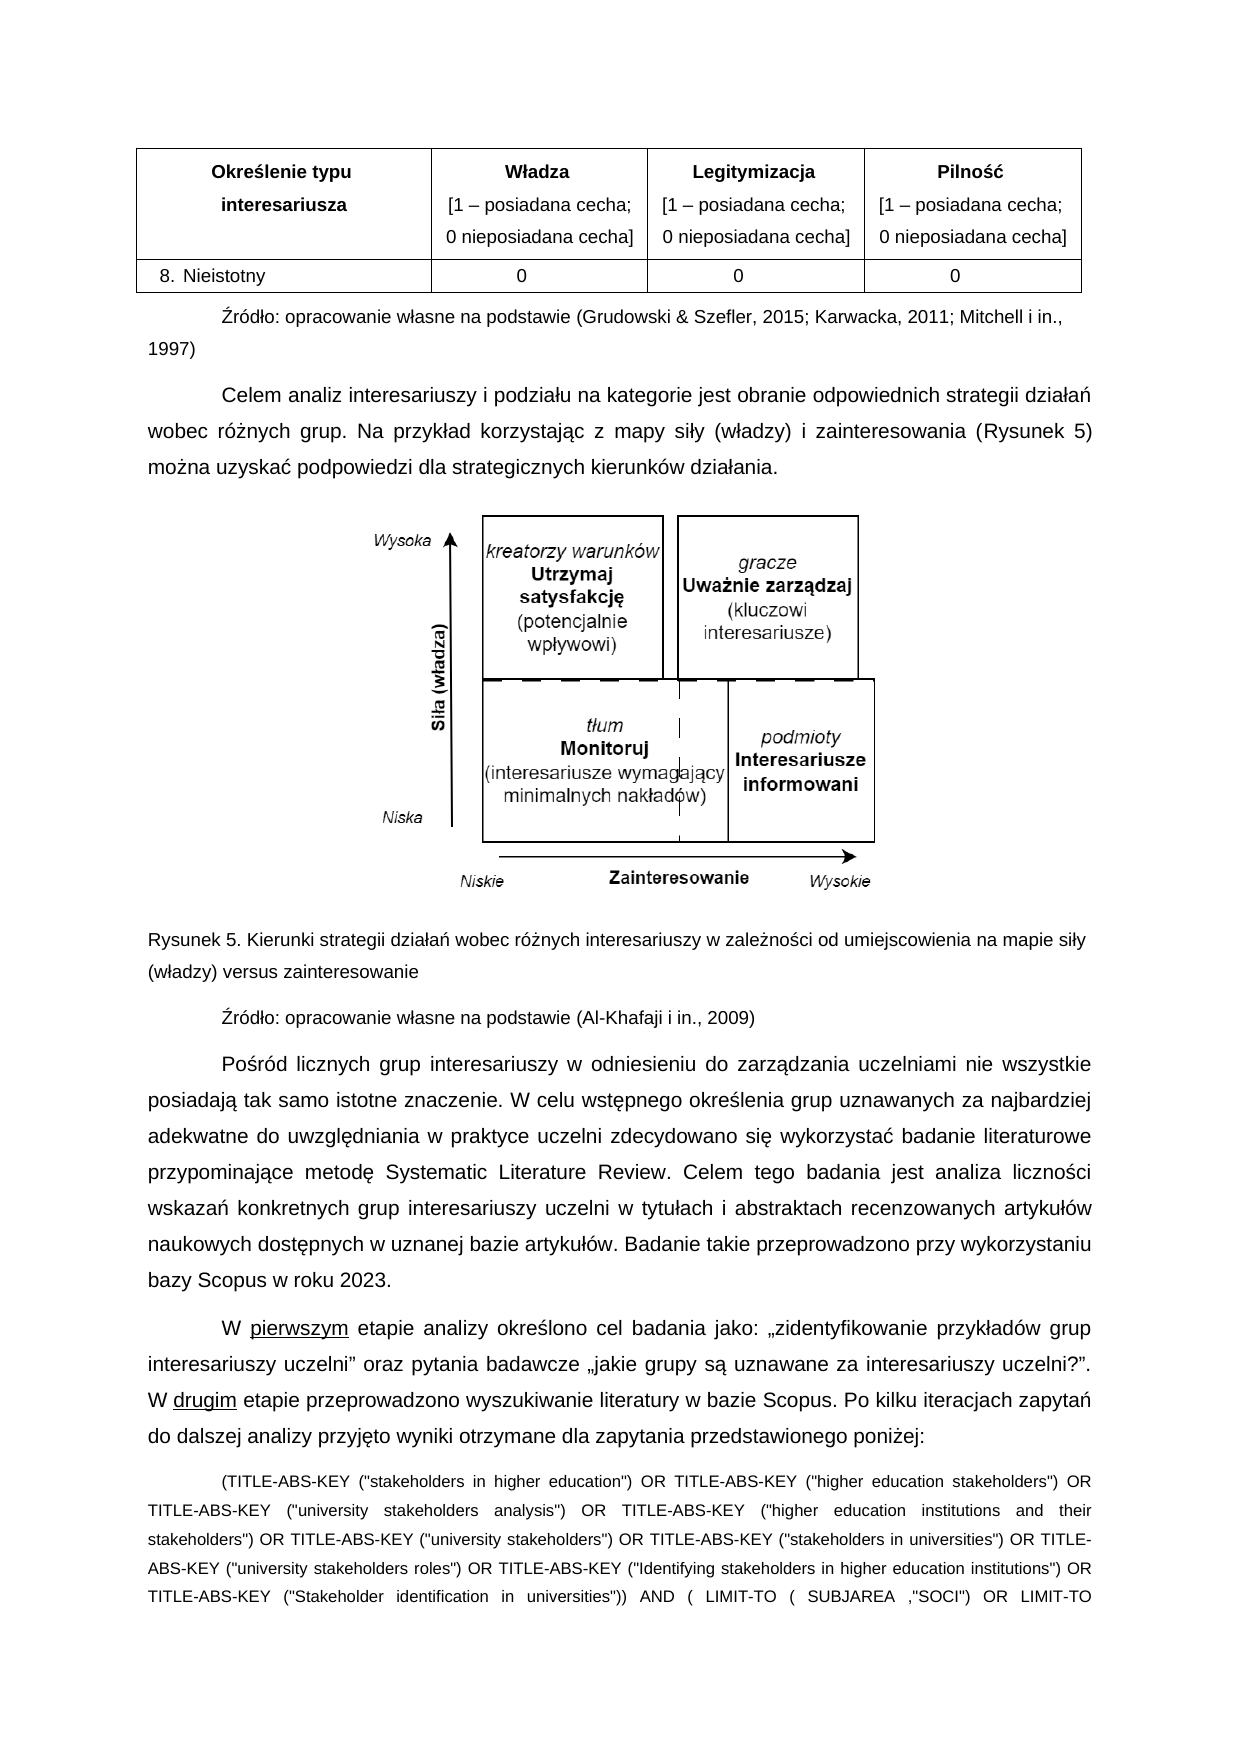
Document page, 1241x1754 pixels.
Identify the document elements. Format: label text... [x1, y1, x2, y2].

table_header Władza [1 – posiadana cecha; 0 nieposiadana cecha] [432, 149, 647, 259]
text W pierwszym etapie analizy określono cel badania jako: „zidentyfikowanie przykładów grup interesariuszy uczelni” oraz pytania badawcze „jakie grupy są uznawane za interesariuszy uczelni?”. W drugim etapie przeprowadzono wyszukiwanie literatury w bazie Scopus. Po kilku iteracjach zapytań do dalszej analizy przyjęto wyniki otrzymane dla zapytania przedstawionego poniżej: [148, 1316, 1093, 1448]
text Celem analiz interesariuszy i podziału na kategorie jest obranie odpowiednich strategii działań wobec różnych grup. Na przykład korzystając z mapy siły (władzy) i zainteresowania (Rysunek 5) można uzyskać podpowiedzi dla strategicznych kierunków działania. [148, 383, 1093, 478]
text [148, 1472, 1093, 1606]
table_cell 0 [648, 260, 864, 292]
table_cell 0 [432, 260, 647, 292]
text Pośród licznych grup interesariuszy w odniesieniu do zarządzania uczelniami nie wszystkie posiadają tak samo istotne znaczenie. W celu wstępnego określenia grup uznawanych za najbardziej adekwatne do uwzględniania w praktyce uczelni zdecydowano się wykorzystać badanie literaturowe przypominające metodę Systematic Literature Review. Celem tego badania jest analiza liczności wskazań konkretnych grup interesariuszy uczelni w tytułach i abstraktach recenzowanych artykułów naukowych dostępnych w uznanej bazie artykułów. Badanie takie przeprowadzono przy wykorzystaniu bazy Scopus w roku 2023. [148, 1052, 1093, 1291]
text Rysunek 5. Kierunki strategii działań wobec różnych interesariuszy w zależności od umiejscowienia na mapie siły (władzy) versus zainteresowanie [148, 928, 1093, 982]
text Źródło: opracowanie własne na podstawie (Grudowski & Szefler, 2015; Karwacka, 2011; Mitchell i in., 1997) [148, 306, 1093, 359]
table_cell 0 [865, 260, 1081, 292]
picture [353, 515, 888, 906]
text Źródło: opracowanie własne na podstawie (Al‐Khafaji i in., 2009) [148, 1006, 1093, 1028]
table_header Legitymizacja [1 – posiadana cecha; 0 nieposiadana cecha] [648, 149, 864, 259]
table_header Określenie typu interesariusza [137, 149, 431, 259]
table_cell Nieistotny [137, 260, 431, 292]
table_header Pilność [1 – posiadana cecha; 0 nieposiadana cecha] [865, 149, 1081, 259]
